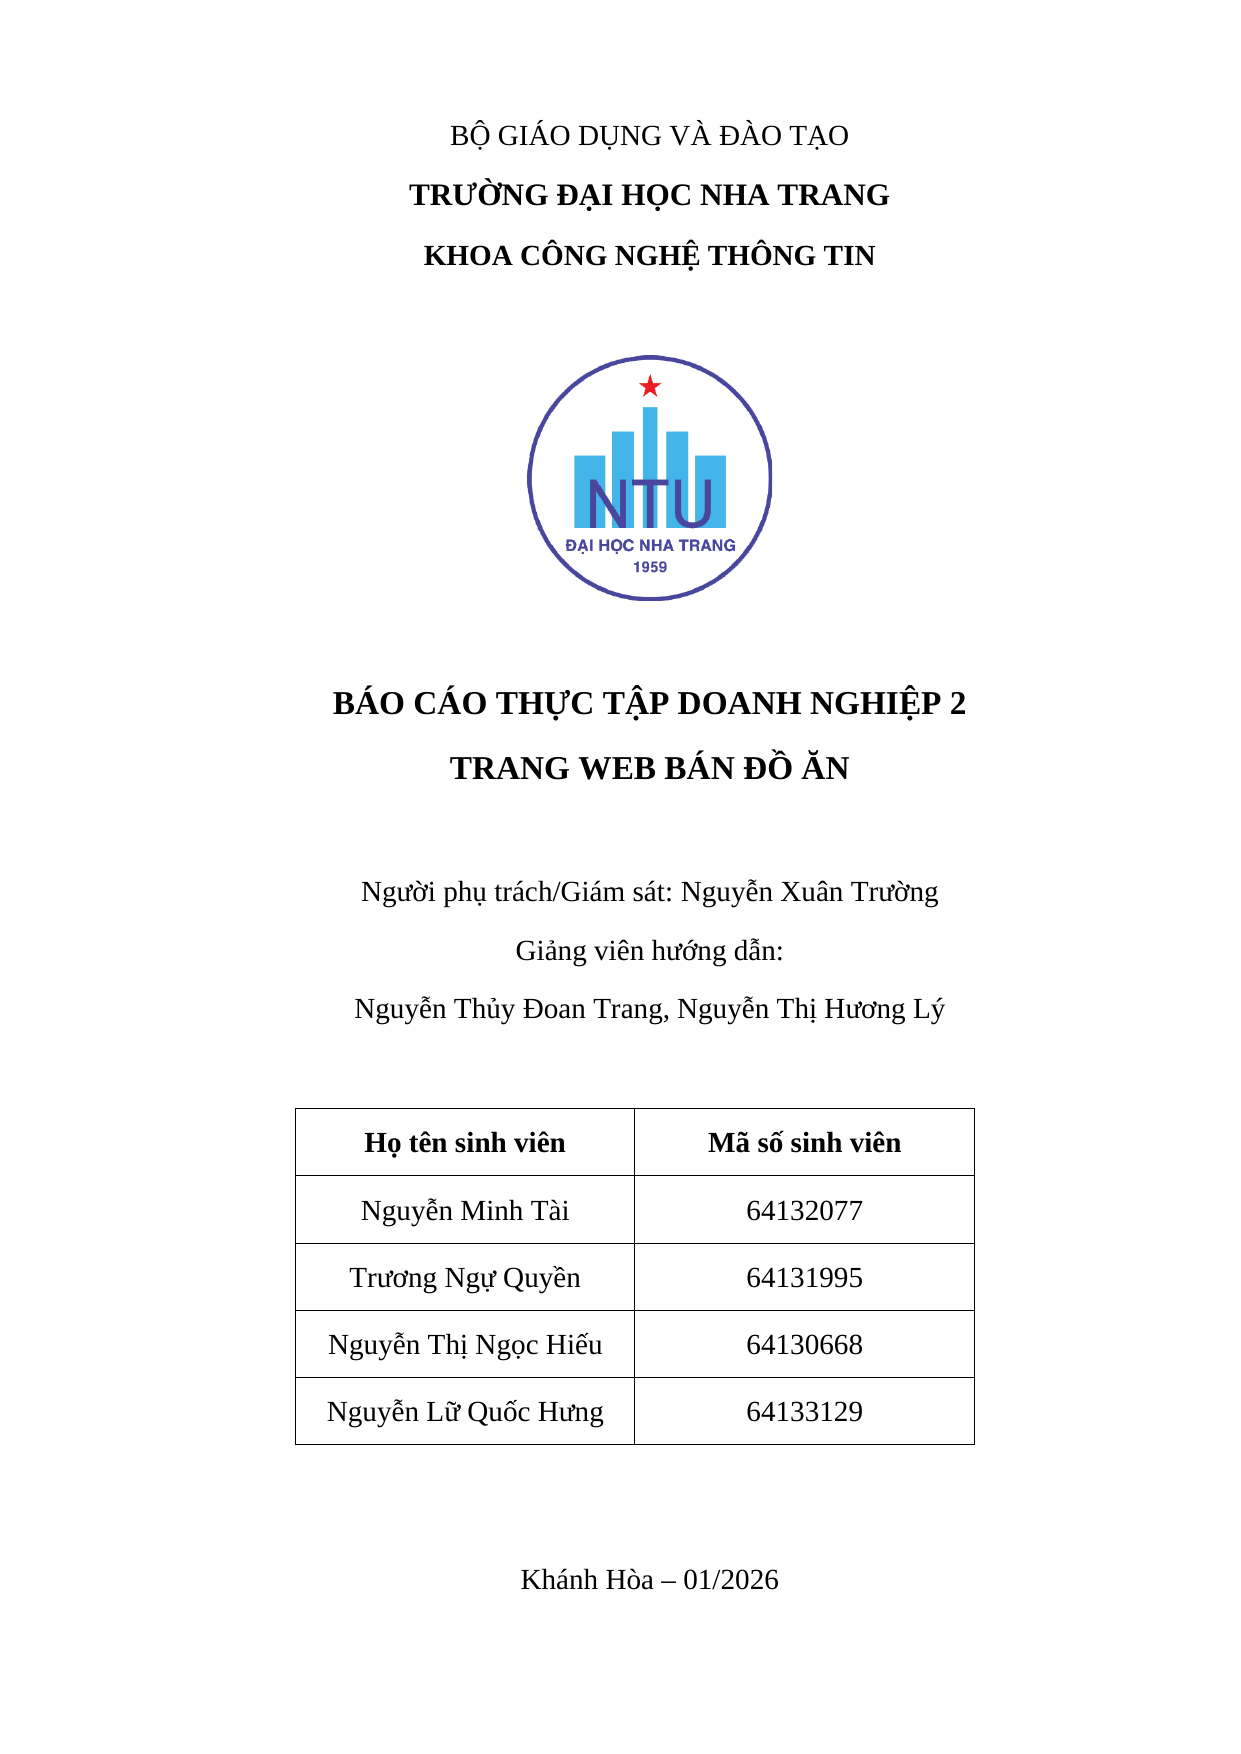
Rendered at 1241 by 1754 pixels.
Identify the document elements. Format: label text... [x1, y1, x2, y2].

text Khánh Hòa – 01/2026 [177, 1562, 1122, 1595]
table_cell 64130668 [635, 1311, 974, 1377]
text Giảng viên hướng dẫn: [177, 933, 1122, 966]
table_header Mã số sinh viên [635, 1109, 974, 1175]
table_cell Nguyễn Minh Tài [296, 1176, 634, 1242]
text KHOA CÔNG NGHỆ THÔNG TIN [177, 238, 1122, 272]
table_cell 64133129 [635, 1378, 974, 1444]
text Người phụ trách/Giám sát: Nguyễn Xuân Trường [177, 874, 1122, 908]
text BỘ GIÁO DỤNG VÀ ĐÀO TẠO [177, 118, 1122, 152]
table_cell 64131995 [635, 1244, 974, 1309]
table_cell Nguyễn Lữ Quốc Hưng [296, 1378, 634, 1444]
text Nguyễn Thủy Đoan Trang, Nguyễn Thị Hương Lý [177, 991, 1122, 1025]
table_cell Nguyễn Thị Ngọc Hiếu [296, 1311, 634, 1377]
text TRƯỜNG ĐẠI HỌC NHA TRANG [177, 177, 1122, 213]
table_header Họ tên sinh viên [296, 1109, 634, 1175]
picture [527, 355, 773, 601]
table_cell 64132077 [635, 1176, 974, 1242]
table_cell Trương Ngự Quyền [296, 1244, 634, 1309]
text TRANG WEB BÁN ĐỒ ĂN [177, 748, 1122, 786]
text BÁO CÁO THỰC TẬP DOANH NGHIỆP 2 [177, 683, 1122, 722]
